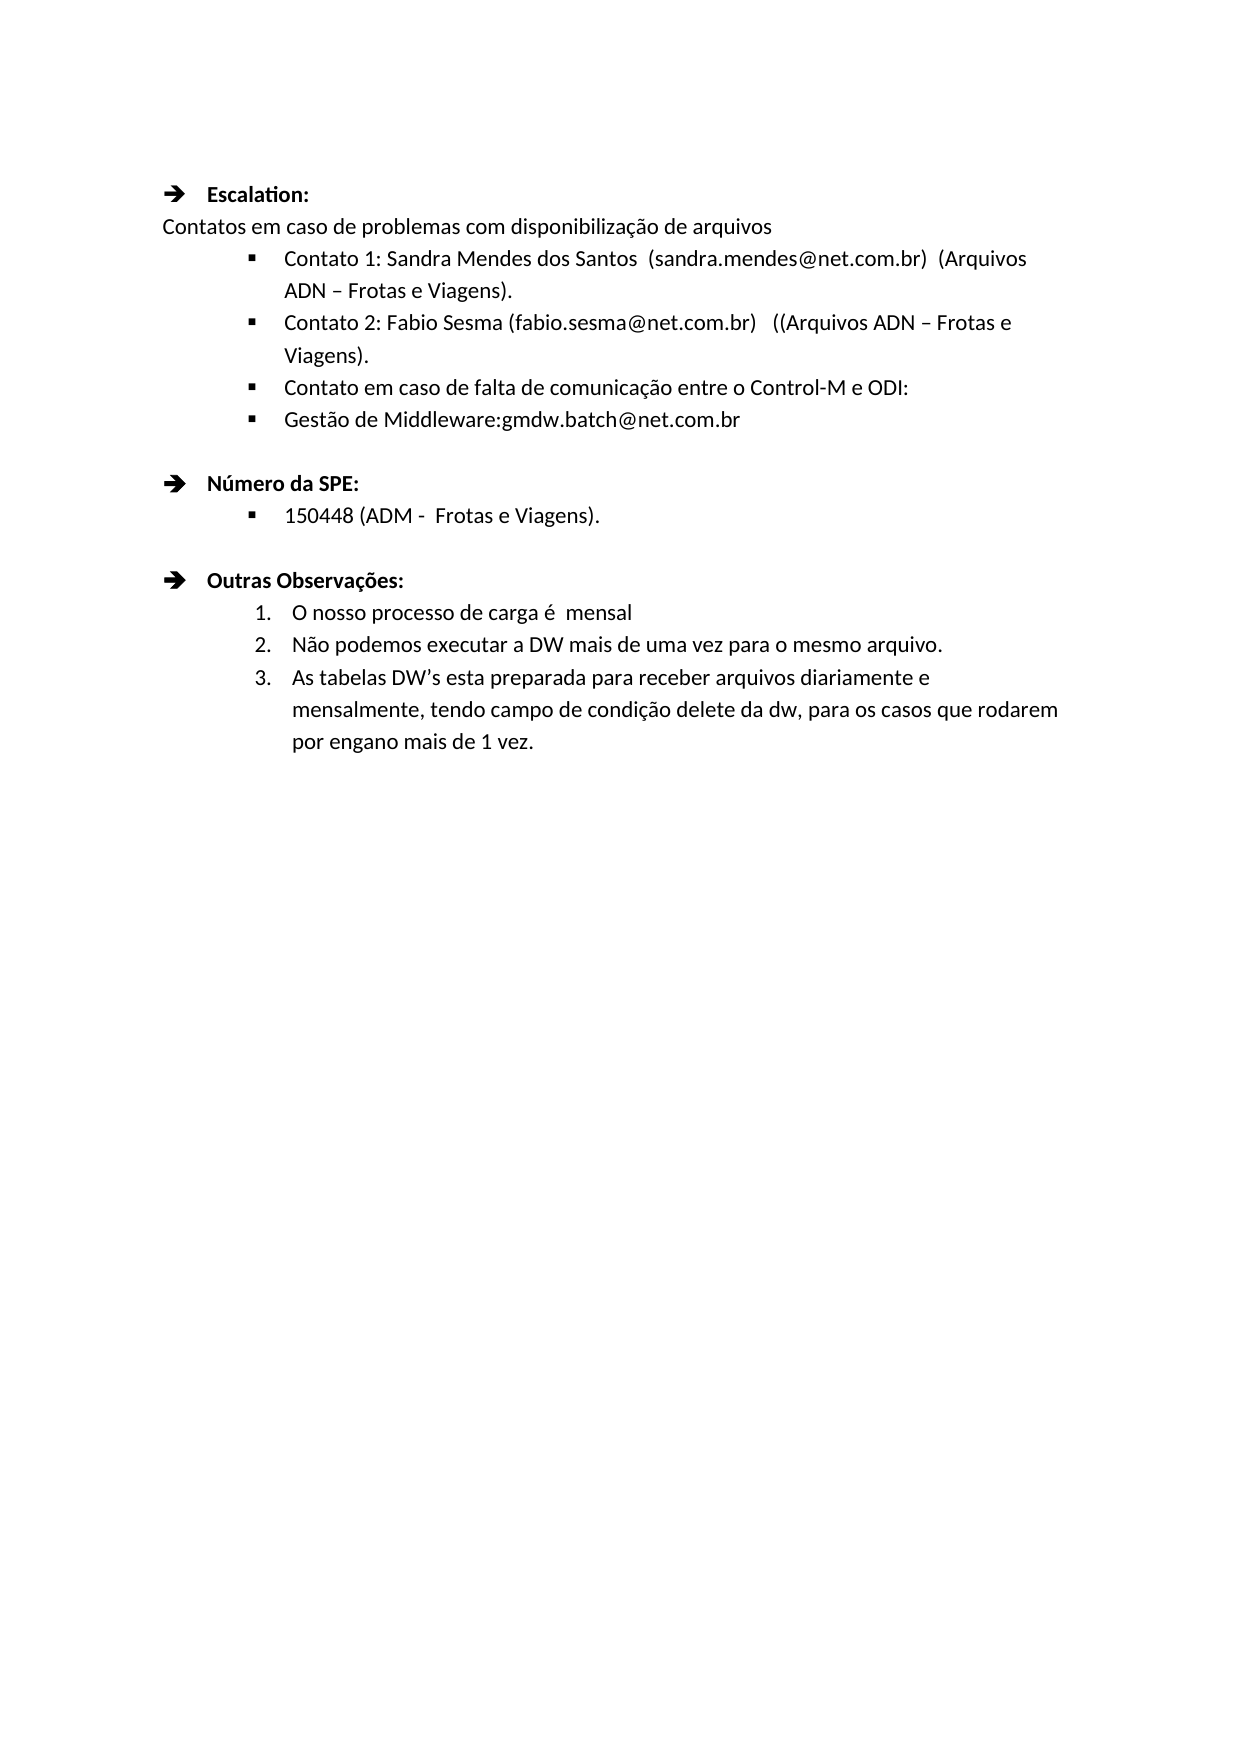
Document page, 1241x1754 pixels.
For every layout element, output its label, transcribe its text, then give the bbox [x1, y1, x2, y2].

list O nosso processo de carga é mensal [254, 598, 1063, 626]
list As tabelas DW’s esta preparada para receber arquivos diariamente e mensalmente, tendo campo de condição delete da dw, para os casos que rodarem por engano mais de 1 vez.ODI [254, 663, 1063, 755]
list Contato 2: Fabio Sesma (fabio.sesma@net.com.br) ((Arquivos ADN – Frotas e Viagens). [247, 308, 1063, 369]
list Outras Observações: [162, 566, 1063, 594]
text Contatos em caso de problemas com disponibilização de arquivos [162, 212, 1063, 240]
list Número da SPE: [162, 469, 1063, 497]
list Escalation: [162, 180, 1063, 208]
list Não podemos executar a DW mais de uma vez para o mesmo arquivo. [254, 630, 1063, 658]
list Contato em caso de falta de comunicação entre o Control-M e ODI: [247, 373, 1063, 401]
list Contato 1: Sandra Mendes dos Santos (sandra.mendes@net.com.br) (Arquivos ADN – Frotas e Viagens). [247, 244, 1063, 304]
list 150448 (ADM - Frotas e Viagens). [247, 502, 1063, 530]
list Gestão de Middleware:gmdw.batch@net.com.br [247, 405, 1063, 433]
